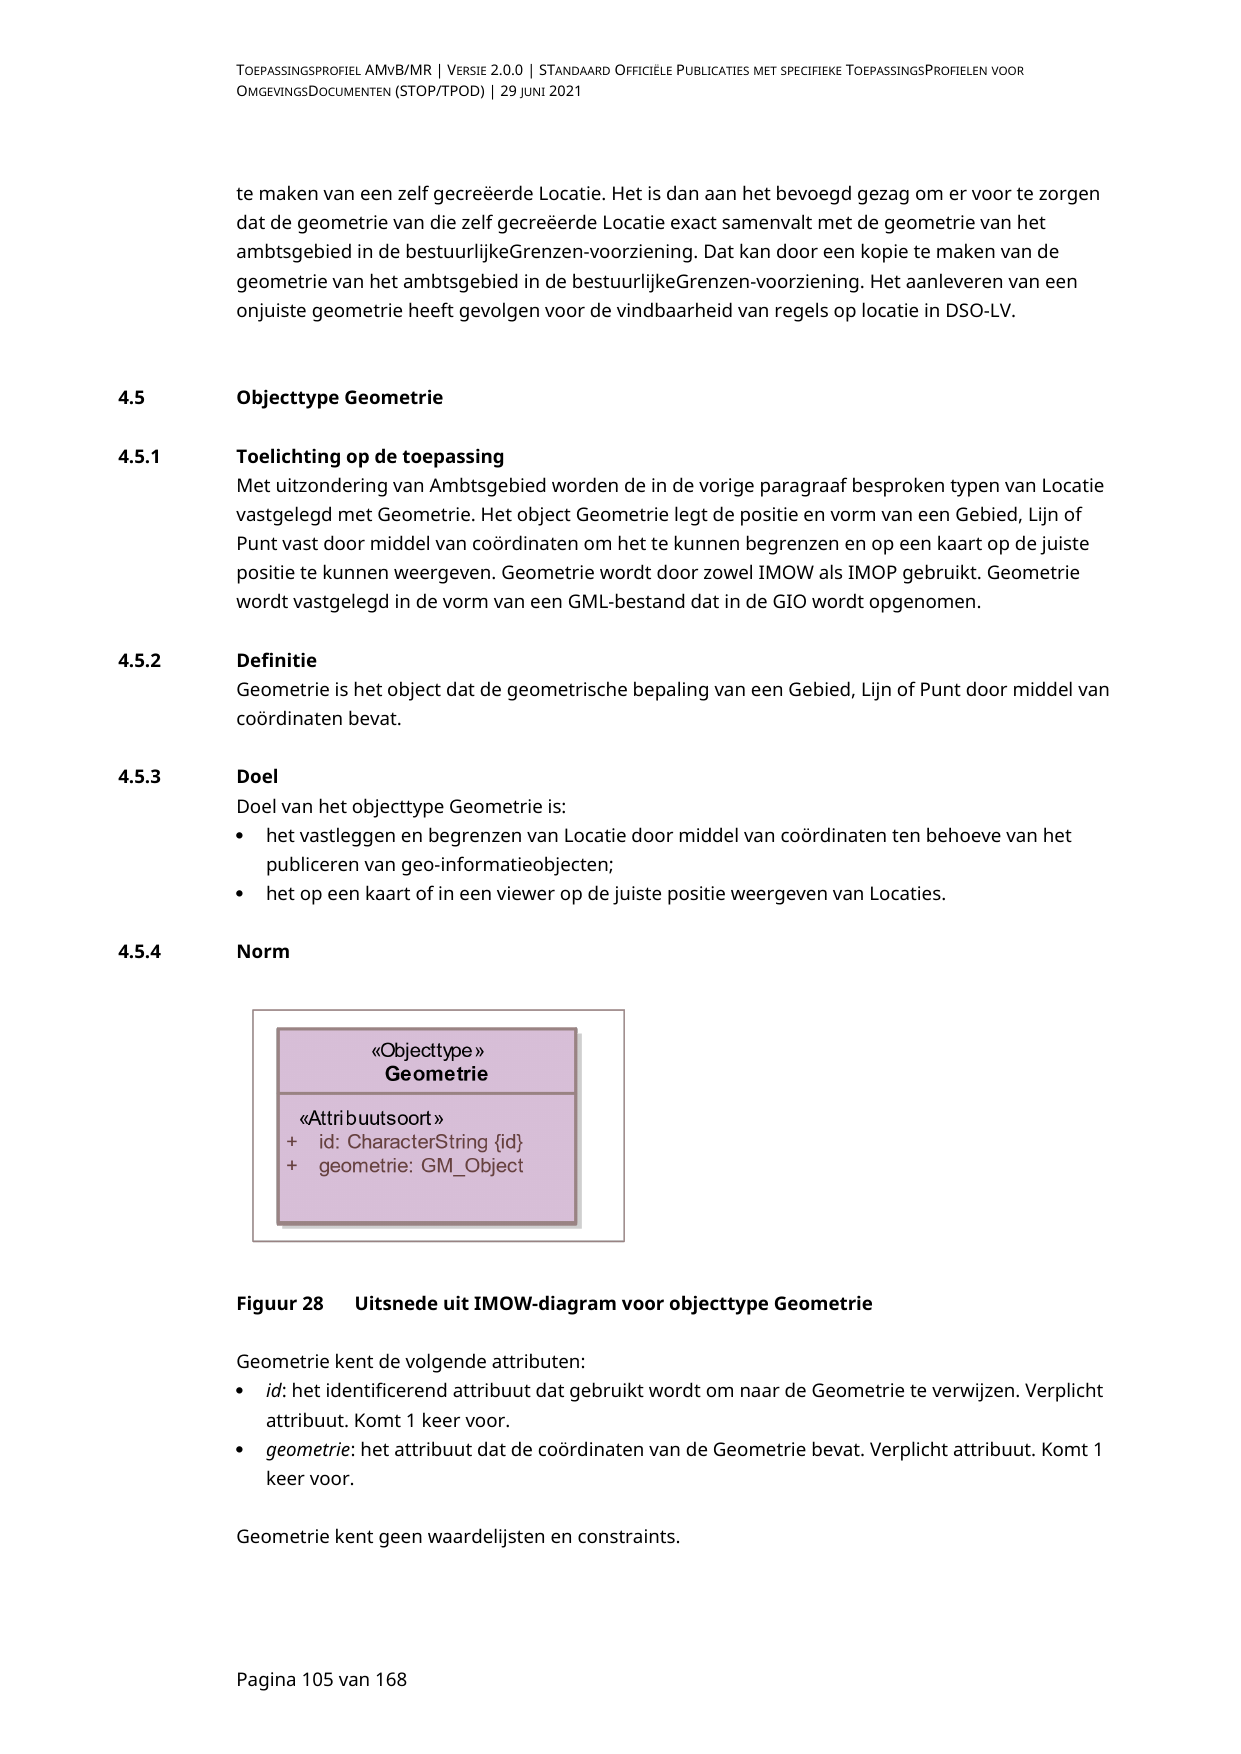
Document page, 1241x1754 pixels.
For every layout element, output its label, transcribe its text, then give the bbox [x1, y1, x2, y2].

text Geometrie is het object dat de geometrische bepaling van een Gebied, Lijn of Punt door middel van coördinaten bevat. [236, 673, 1122, 731]
subtitle Doel [118, 761, 1122, 790]
text Uitsnede uit IMOW-diagram voor objecttype Geometrie [236, 1287, 1122, 1316]
subtitle Definitie [118, 644, 1122, 673]
subtitle Norm [118, 936, 1122, 965]
subtitle Toelichting op de toepassing [118, 440, 1122, 469]
text Met uitzondering van Ambtsgebied worden de in de vorige paragraaf besproken typen van Locatie vastgelegd met Geometrie. Het object Geometrie legt de positie en vorm van een Gebied, Lijn of Punt vast door middel van coördinaten om het te kunnen begrenzen en op een kaart op de juiste positie te kunnen weergeven. Geometrie wordt door zowel IMOW als IMOP gebruikt. Geometrie wordt vastgelegd in de vorm van een GML-bestand dat in de GIO wordt opgenomen. [236, 469, 1122, 615]
text geometrie: het attribuut dat de coördinaten van de Geometrie bevat. Verplicht attribuut. Komt 1 keer voor. [236, 1433, 1122, 1491]
text het op een kaart of in een viewer op de juiste positie weergeven van Locaties. [236, 877, 1122, 906]
text Geometrie kent geen waardelijsten en constraints. [236, 1520, 1122, 1549]
picture [236, 993, 641, 1258]
text id: het identificerend attribuut dat gebruikt wordt om naar de Geometrie te verwijzen. Verplicht attribuut. Komt 1 keer voor. [236, 1374, 1122, 1433]
subtitle Objecttype Geometrie [118, 381, 1122, 411]
text Doel van het objecttype Geometrie is: [236, 790, 1122, 819]
text Geometrie kent de volgende attributen: [236, 1345, 1122, 1374]
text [236, 177, 1122, 323]
text het vastleggen en begrenzen van Locatie door middel van coördinaten ten behoeve van het publiceren van geo-informatieobjecten; [236, 819, 1122, 877]
